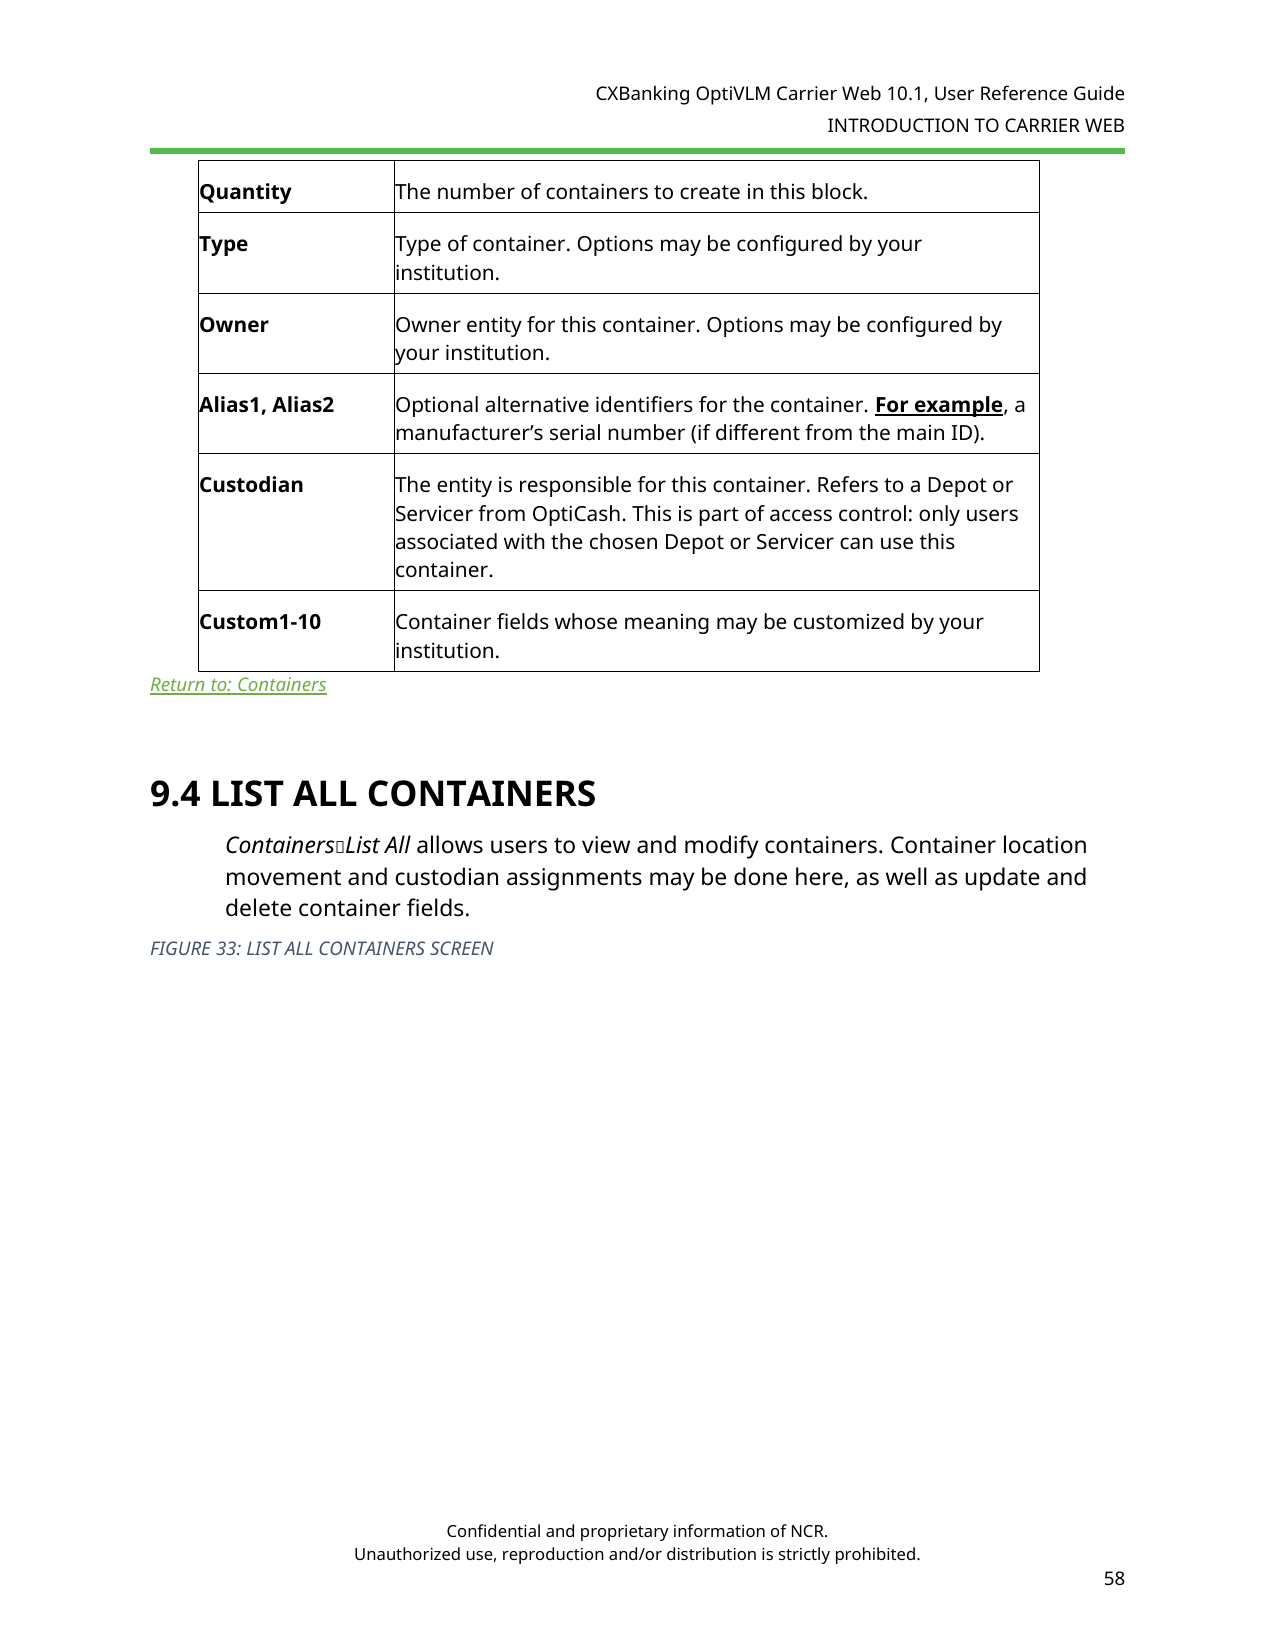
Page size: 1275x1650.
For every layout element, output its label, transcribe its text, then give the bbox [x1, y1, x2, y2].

table_cell Optional alternative identifiers for the container. For example, a manufacturer’s serial number (if different from the main ID). [395, 374, 1039, 453]
subtitle LIST ALL CONTAINERS [150, 768, 1125, 817]
text FIGURE 33: LIST ALL CONTAINERS SCREEN [150, 935, 1125, 961]
text ContainersList All allows users to view and modify containers. Container location movement and custodian assignments may be done here, as well as update and delete container fields. [225, 829, 1125, 923]
text Return to: Containers [150, 672, 1125, 697]
table_cell Custom1-10 [199, 591, 394, 671]
table_cell The entity is responsible for this container. Refers to a Depot or Servicer from OptiCash. This is part of access control: only users associated with the chosen Depot or Servicer can use this container. [395, 454, 1039, 590]
table_cell Alias1, Alias2 [199, 374, 394, 453]
table_cell Owner [199, 294, 394, 373]
table_cell Quantity [199, 161, 394, 212]
table_cell The number of containers to create in this block. [395, 161, 1039, 212]
table_cell Type [199, 213, 394, 292]
table_cell Type of container. Options may be configured by your institution. [395, 213, 1039, 292]
table_cell Owner entity for this container. Options may be configured by your institution. [395, 294, 1039, 373]
table_cell Custodian [199, 454, 394, 590]
table_cell Container fields whose meaning may be customized by your institution. [395, 591, 1039, 671]
